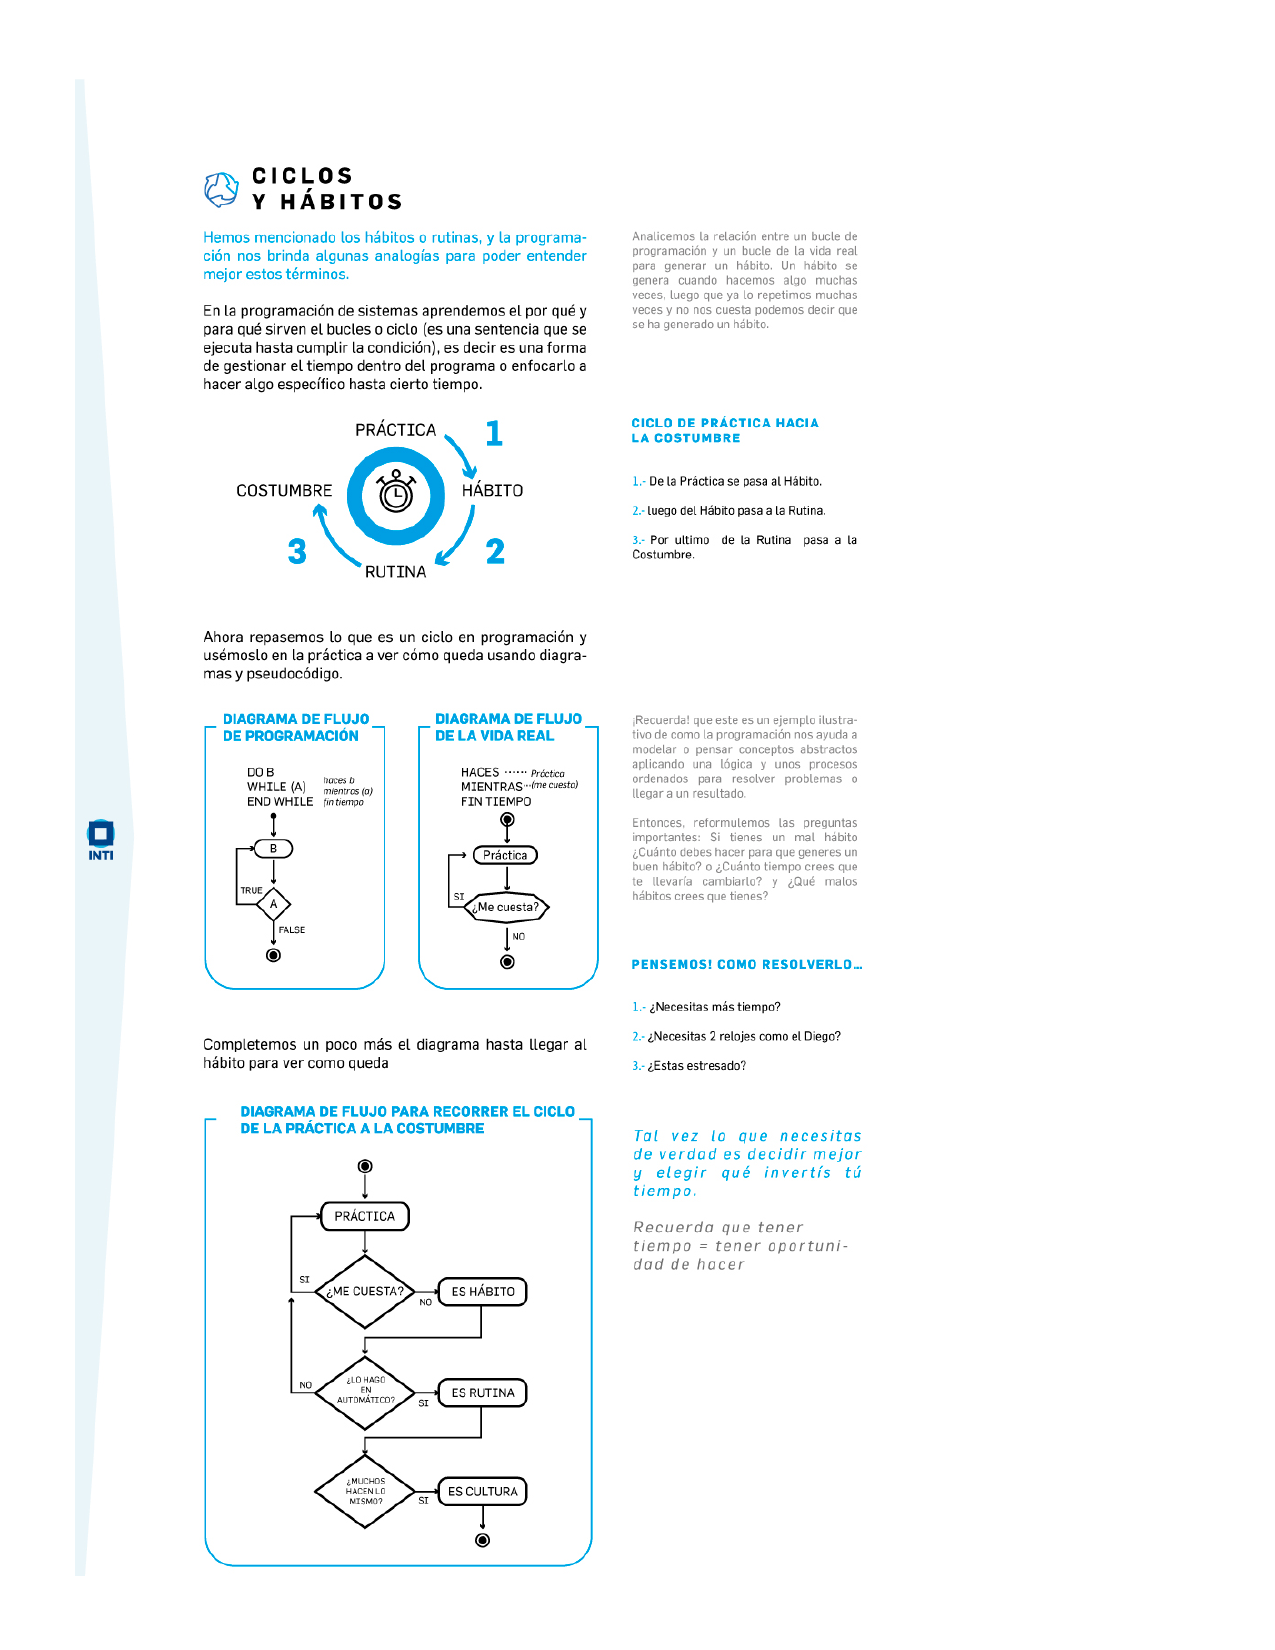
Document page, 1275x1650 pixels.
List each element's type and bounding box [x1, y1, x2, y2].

picture [75, 75, 984, 1576]
